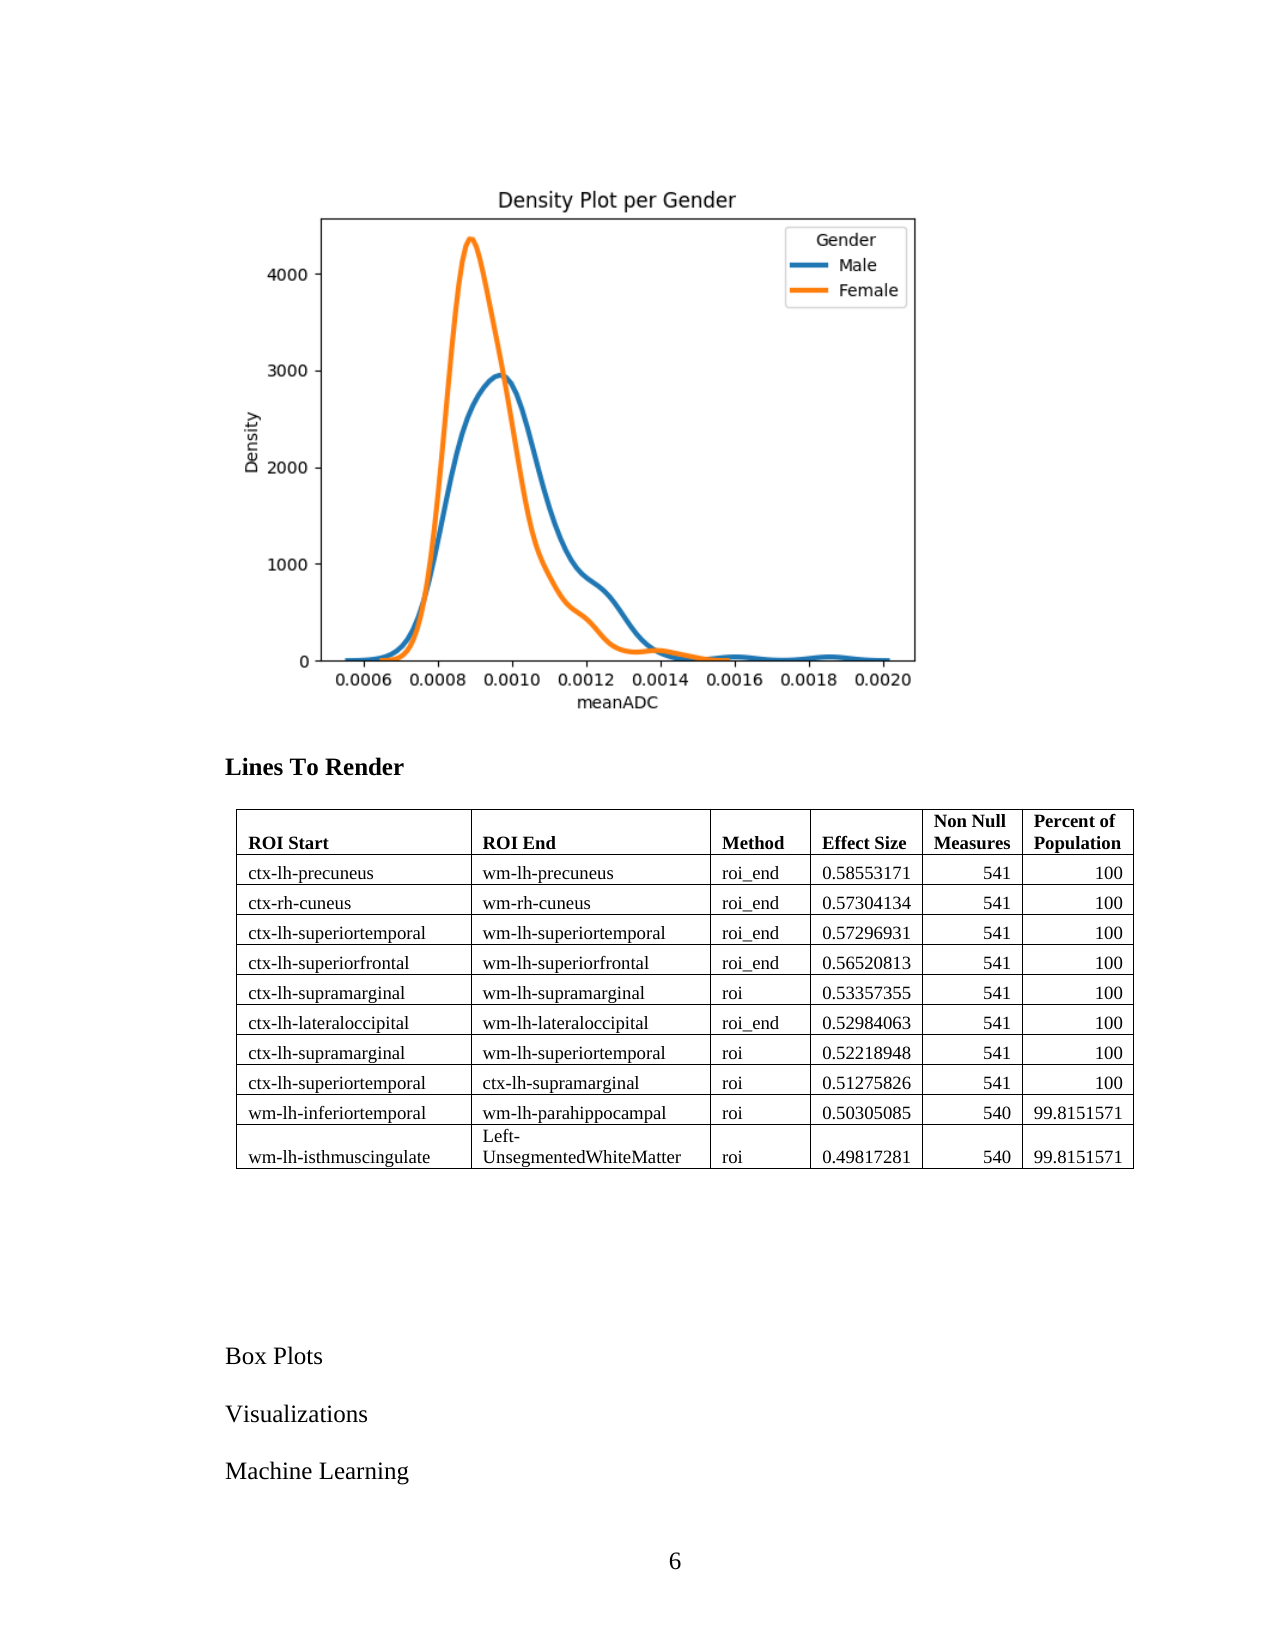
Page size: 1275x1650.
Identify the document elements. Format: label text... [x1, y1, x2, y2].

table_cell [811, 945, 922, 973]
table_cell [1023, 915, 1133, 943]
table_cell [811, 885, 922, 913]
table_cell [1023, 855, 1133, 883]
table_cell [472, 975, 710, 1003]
table_header Percent of Population [1023, 810, 1133, 853]
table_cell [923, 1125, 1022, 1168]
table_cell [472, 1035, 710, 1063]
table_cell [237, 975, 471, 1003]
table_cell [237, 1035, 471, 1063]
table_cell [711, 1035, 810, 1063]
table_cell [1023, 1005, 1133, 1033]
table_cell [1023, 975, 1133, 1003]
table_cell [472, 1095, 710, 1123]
picture [225, 150, 990, 724]
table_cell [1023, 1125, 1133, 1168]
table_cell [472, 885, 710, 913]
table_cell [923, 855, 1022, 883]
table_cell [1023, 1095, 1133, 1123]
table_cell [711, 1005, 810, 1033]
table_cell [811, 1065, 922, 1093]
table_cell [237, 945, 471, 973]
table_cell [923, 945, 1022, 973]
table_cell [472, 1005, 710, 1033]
table_cell ctx-lh-precuneus [237, 855, 471, 883]
table_header Non Null Measures [923, 810, 1022, 853]
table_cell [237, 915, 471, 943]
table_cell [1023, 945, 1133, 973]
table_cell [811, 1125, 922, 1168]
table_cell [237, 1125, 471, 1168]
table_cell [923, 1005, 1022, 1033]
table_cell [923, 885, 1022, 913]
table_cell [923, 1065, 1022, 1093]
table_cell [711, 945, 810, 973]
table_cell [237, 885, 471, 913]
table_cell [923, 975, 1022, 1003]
text Visualizations [225, 1399, 1125, 1427]
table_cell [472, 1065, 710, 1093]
text Machine Learning [225, 1456, 1125, 1485]
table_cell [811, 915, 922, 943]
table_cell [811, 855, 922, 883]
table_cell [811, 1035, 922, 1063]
table_cell wm-lh-precuneus [472, 855, 710, 883]
table_header Effect Size [811, 810, 922, 853]
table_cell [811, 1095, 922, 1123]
text Lines To Render [225, 752, 1125, 781]
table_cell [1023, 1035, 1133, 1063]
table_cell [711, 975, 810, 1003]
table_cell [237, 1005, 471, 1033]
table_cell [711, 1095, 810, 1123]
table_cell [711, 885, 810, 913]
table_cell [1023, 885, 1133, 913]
table_header Method [711, 810, 810, 853]
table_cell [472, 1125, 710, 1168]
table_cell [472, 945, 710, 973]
table_header ROI End [472, 810, 710, 853]
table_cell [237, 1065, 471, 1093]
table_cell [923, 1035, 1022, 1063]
table_header ROI Start [237, 810, 471, 853]
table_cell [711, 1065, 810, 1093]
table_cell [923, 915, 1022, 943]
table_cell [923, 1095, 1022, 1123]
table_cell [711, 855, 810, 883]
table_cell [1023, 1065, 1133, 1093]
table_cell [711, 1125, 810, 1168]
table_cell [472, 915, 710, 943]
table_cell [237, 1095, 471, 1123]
text Box Plots [225, 1341, 1125, 1370]
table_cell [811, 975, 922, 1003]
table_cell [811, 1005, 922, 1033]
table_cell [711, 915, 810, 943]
